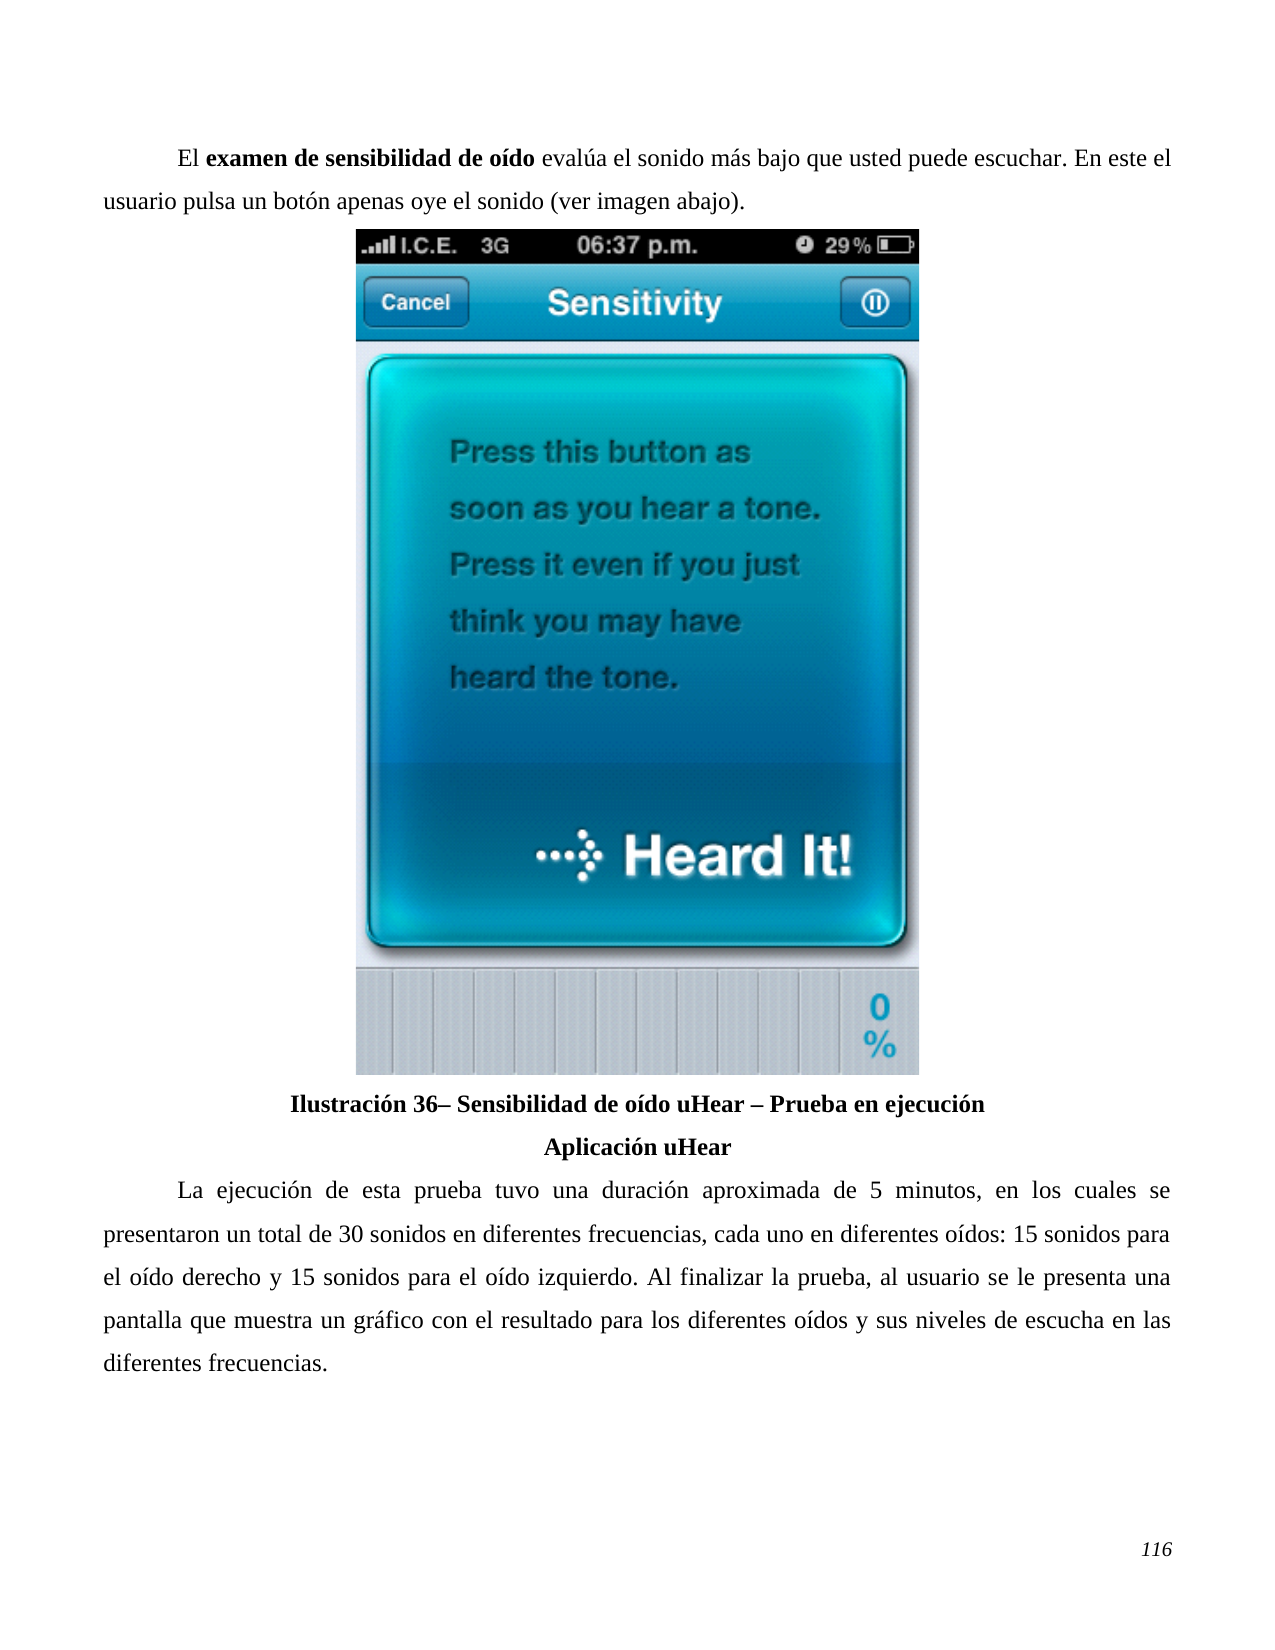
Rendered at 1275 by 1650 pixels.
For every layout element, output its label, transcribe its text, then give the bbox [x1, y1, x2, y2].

text La ejecución de esta prueba tuvo una duración aproximada de 5 minutos, en los cuales se presentaron un total de 30 sonidos en diferentes frecuencias, cada uno en diferentes oídos: 15 sonidos para el oído derecho y 15 sonidos para el oído izquierdo. Al finalizar la prueba, al usuario se le presenta una pantalla que muestra un gráfico con el resultado para los diferentes oídos y sus niveles de escucha en las diferentes frecuencias. [103, 1176, 1172, 1377]
text El examen de sensibilidad de oído evalúa el sonido más bajo que usted puede escuchar. En este el usuario pulsa un botón apenas oye el sonido (ver imagen abajo). [103, 143, 1172, 215]
text Ilustración 36– Sensibilidad de oído uHear – Prueba en ejecución Aplicación uHear [103, 1089, 1172, 1161]
picture [355, 229, 920, 323]
picture [355, 342, 920, 1075]
